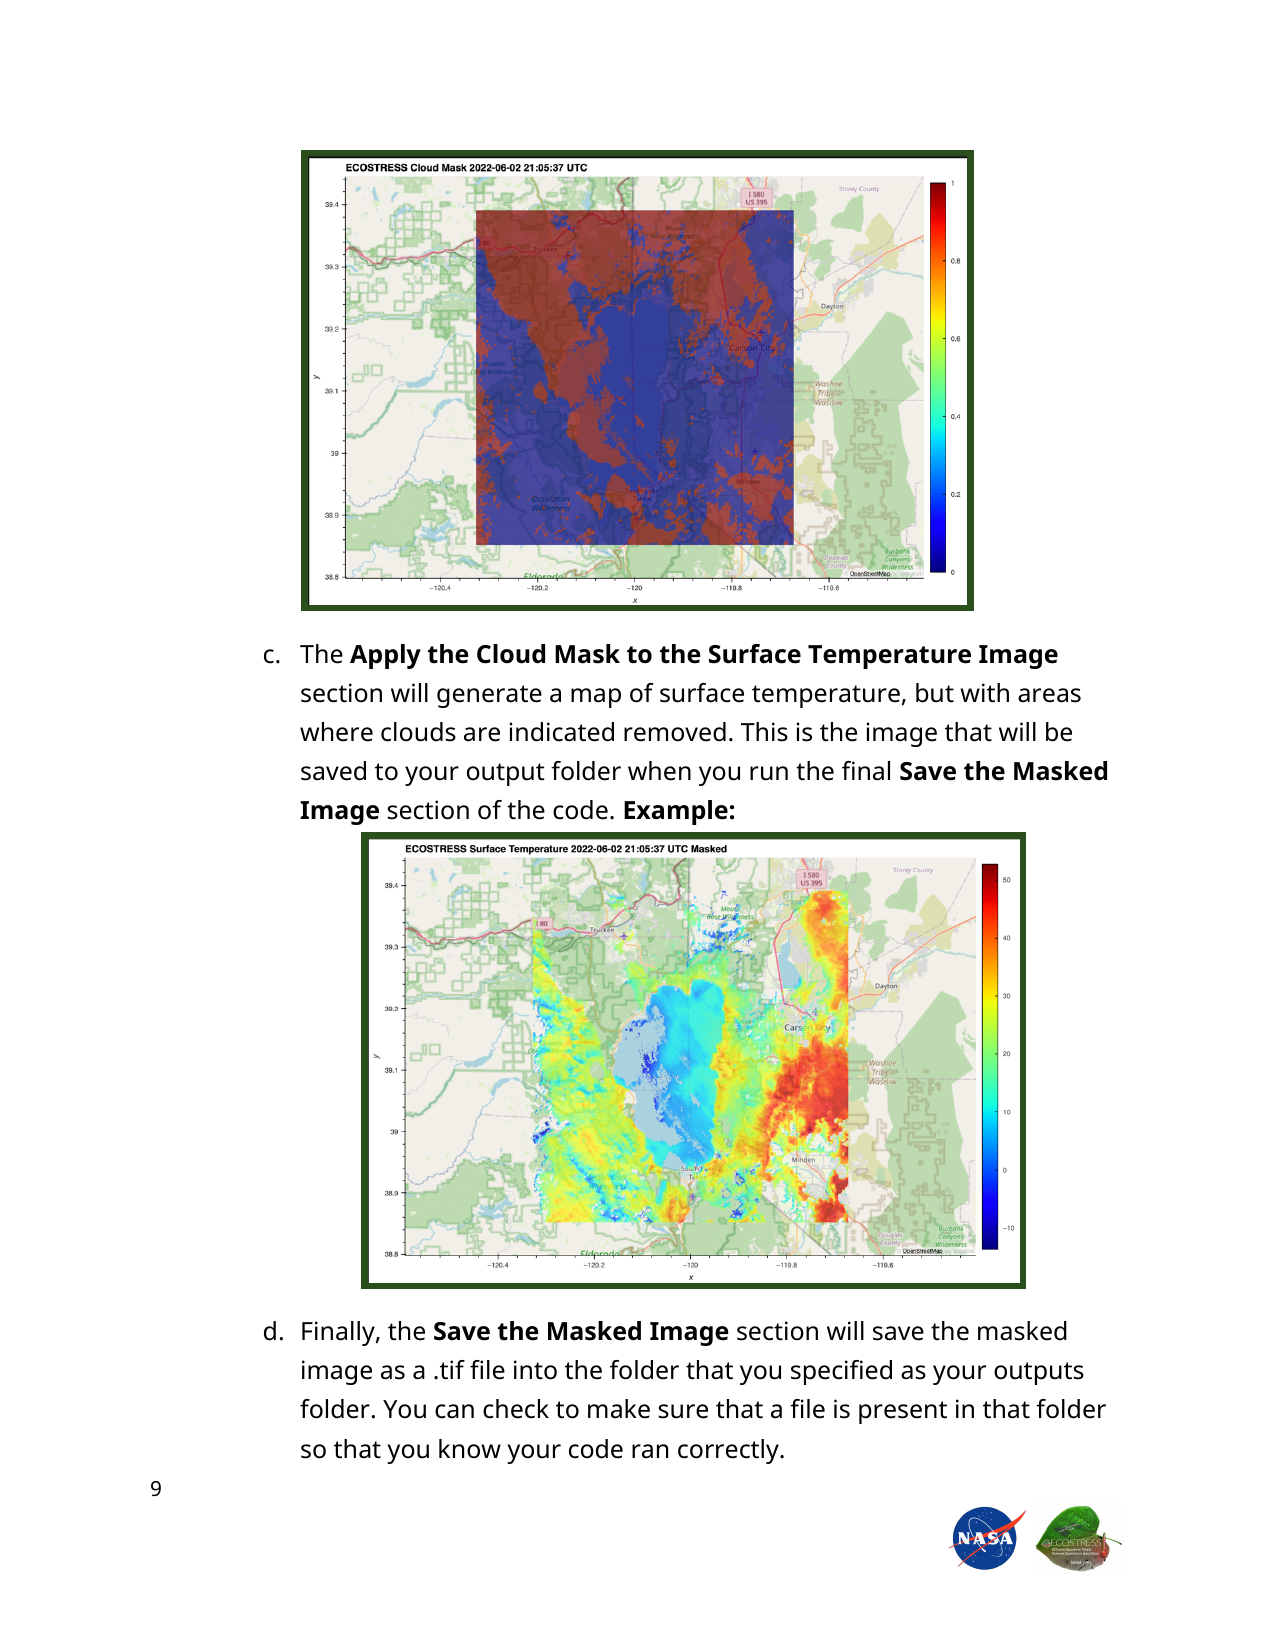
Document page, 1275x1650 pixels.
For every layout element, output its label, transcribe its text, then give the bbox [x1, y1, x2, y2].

list Finally, the Save the Masked Image section will save the masked image as a .tif file into the folder that you specified as your outputs folder. You can check to make sure that a file is present in that folder so that you know your code ran correctly. [262, 1314, 1125, 1465]
picture [308, 156, 967, 605]
list The Apply the Cloud Mask to the Surface Temperature Image section will generate a map of surface temperature, but with areas where clouds are indicated removed. This is the image that will be saved to your output folder when you run the final Save the Masked Image section of the code. Example: [262, 636, 1125, 827]
picture [946, 1502, 1125, 1575]
picture [368, 839, 1020, 1283]
